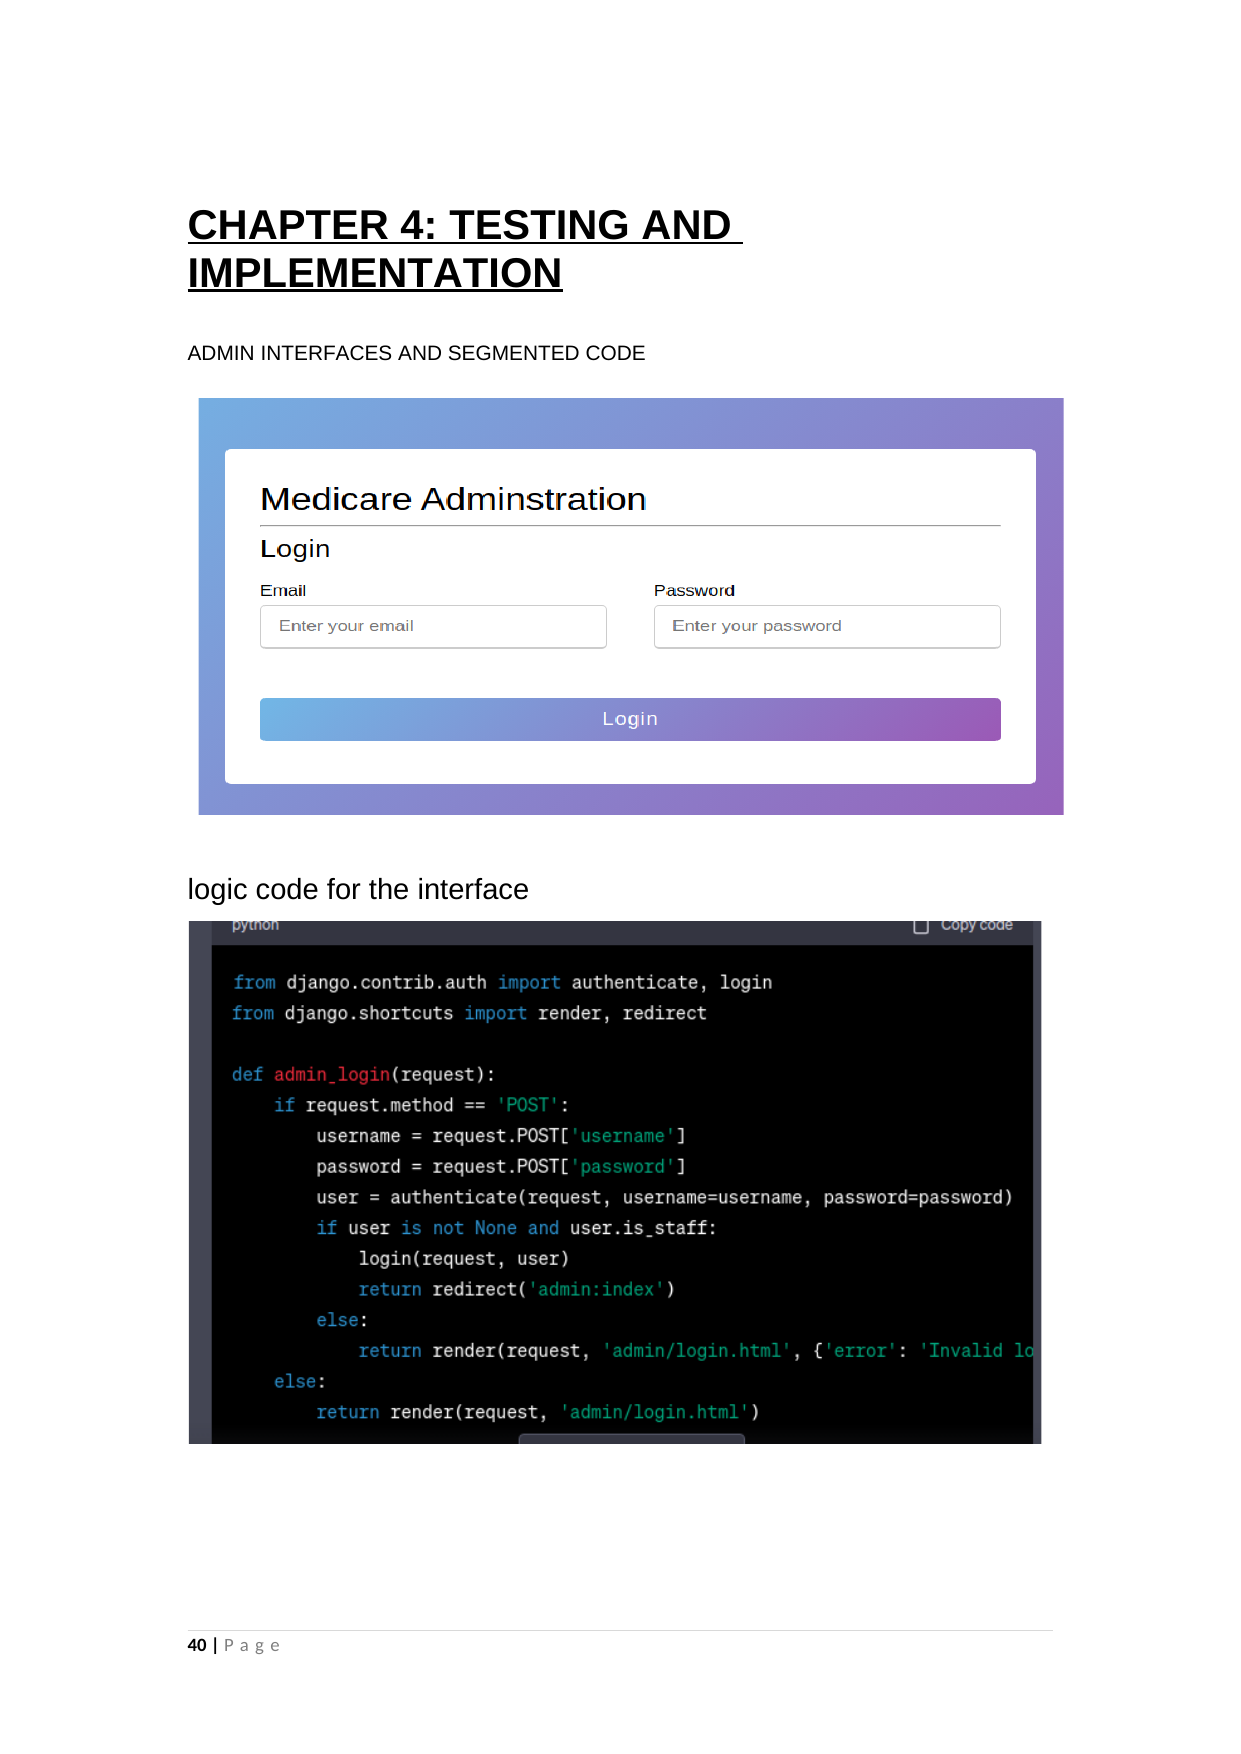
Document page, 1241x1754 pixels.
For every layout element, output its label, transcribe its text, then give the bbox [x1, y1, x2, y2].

picture [188, 921, 1042, 1444]
picture [198, 398, 1064, 815]
text logic code for the interface [187, 872, 1053, 906]
text ADMIN INTERFACES AND SEGMENTED CODE [187, 341, 1053, 364]
subtitle CHAPTER 4: TESTING AND IMPLEMENTATION [187, 200, 1053, 296]
